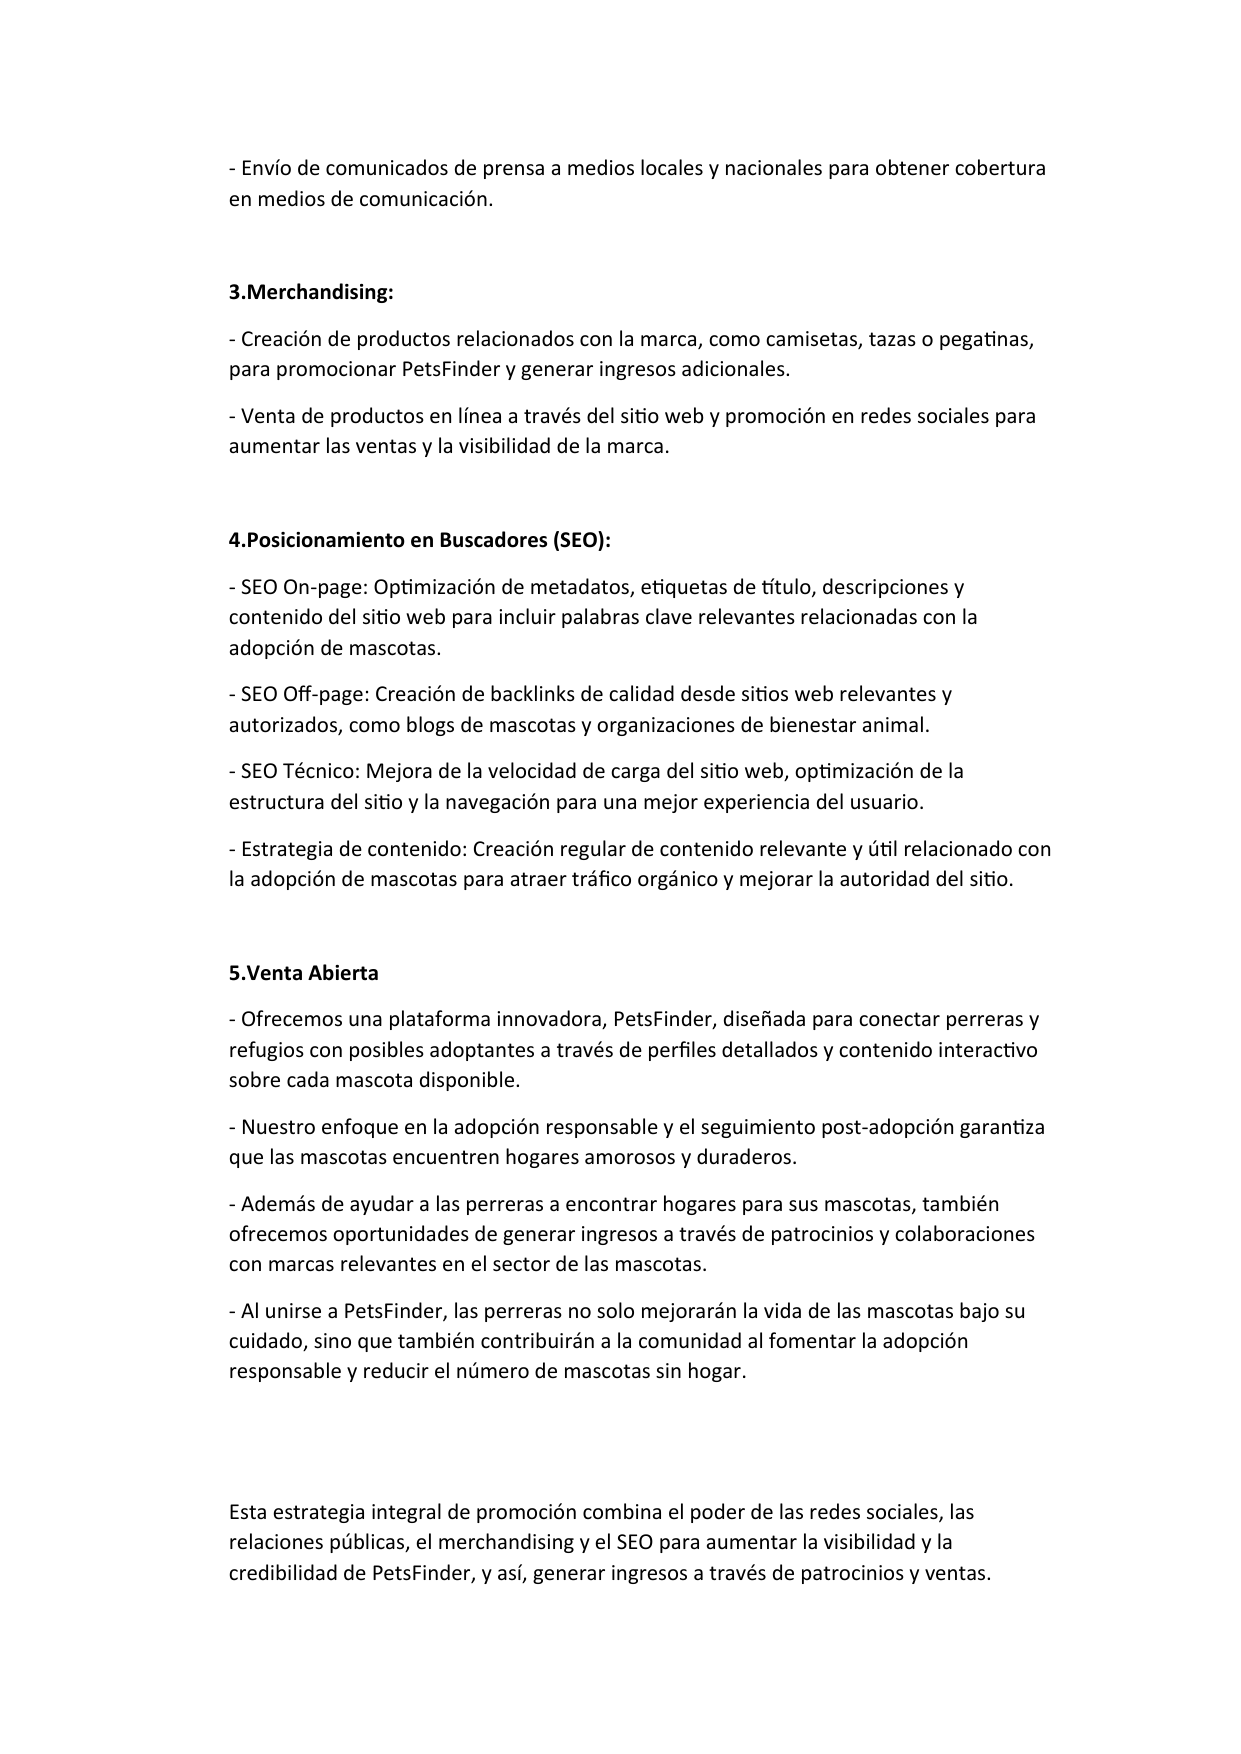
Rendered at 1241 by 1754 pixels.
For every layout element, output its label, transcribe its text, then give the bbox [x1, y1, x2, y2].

text - Creación de productos relacionados con la marca, como camisetas, tazas o pegatinas, para promocionar PetsFinder y generar ingresos adicionales. [229, 324, 1063, 383]
text 4.Posicionamiento en Buscadores (SEO): [229, 525, 1063, 553]
text Esta estrategia integral de promoción combina el poder de las redes sociales, las relaciones públicas, el merchandising y el SEO para aumentar la visibilidad y la credibilidad de PetsFinder, y así, generar ingresos a través de patrocinios y ventas. [229, 1497, 1063, 1586]
text - SEO Técnico: Mejora de la velocidad de carga del sitio web, optimización de la estructura del sitio y la navegación para una mejor experiencia del usuario. [229, 757, 1063, 815]
text - Estrategia de contenido: Creación regular de contenido relevante y útil relacionado con la adopción de mascotas para atraer tráfico orgánico y mejorar la autoridad del sitio. [229, 834, 1063, 892]
text - Envío de comunicados de prensa a medios locales y nacionales para obtener cobertura en medios de comunicación. [229, 153, 1063, 212]
text 3.Merchandising: [229, 277, 1063, 306]
text - Venta de productos en línea a través del sitio web y promoción en redes sociales para aumentar las ventas y la visibilidad de la marca. [229, 401, 1063, 460]
text 5.Venta Abierta [229, 958, 1063, 986]
text - SEO On-page: Optimización de metadatos, etiquetas de título, descripciones y contenido del sitio web para incluir palabras clave relevantes relacionadas con la adopción de mascotas. [229, 572, 1063, 661]
text - Ofrecemos una plataforma innovadora, PetsFinder, diseñada para conectar perreras y refugios con posibles adoptantes a través de perfiles detallados y contenido interactivo sobre cada mascota disponible. [229, 1004, 1063, 1093]
text - SEO Off-page: Creación de backlinks de calidad desde sitios web relevantes y autorizados, como blogs de mascotas y organizaciones de bienestar animal. [229, 679, 1063, 738]
text - Al unirse a PetsFinder, las perreras no solo mejorarán la vida de las mascotas bajo su cuidado, sino que también contribuirán a la comunidad al fomentar la adopción responsable y reducir el número de mascotas sin hogar. [229, 1296, 1063, 1385]
text - Nuestro enfoque en la adopción responsable y el seguimiento post-adopción garantiza que las mascotas encuentren hogares amorosos y duraderos. [229, 1112, 1063, 1170]
text - Además de ayudar a las perreras a encontrar hogares para sus mascotas, también ofrecemos oportunidades de generar ingresos a través de patrocinios y colaboraciones con marcas relevantes en el sector de las mascotas. [229, 1189, 1063, 1277]
